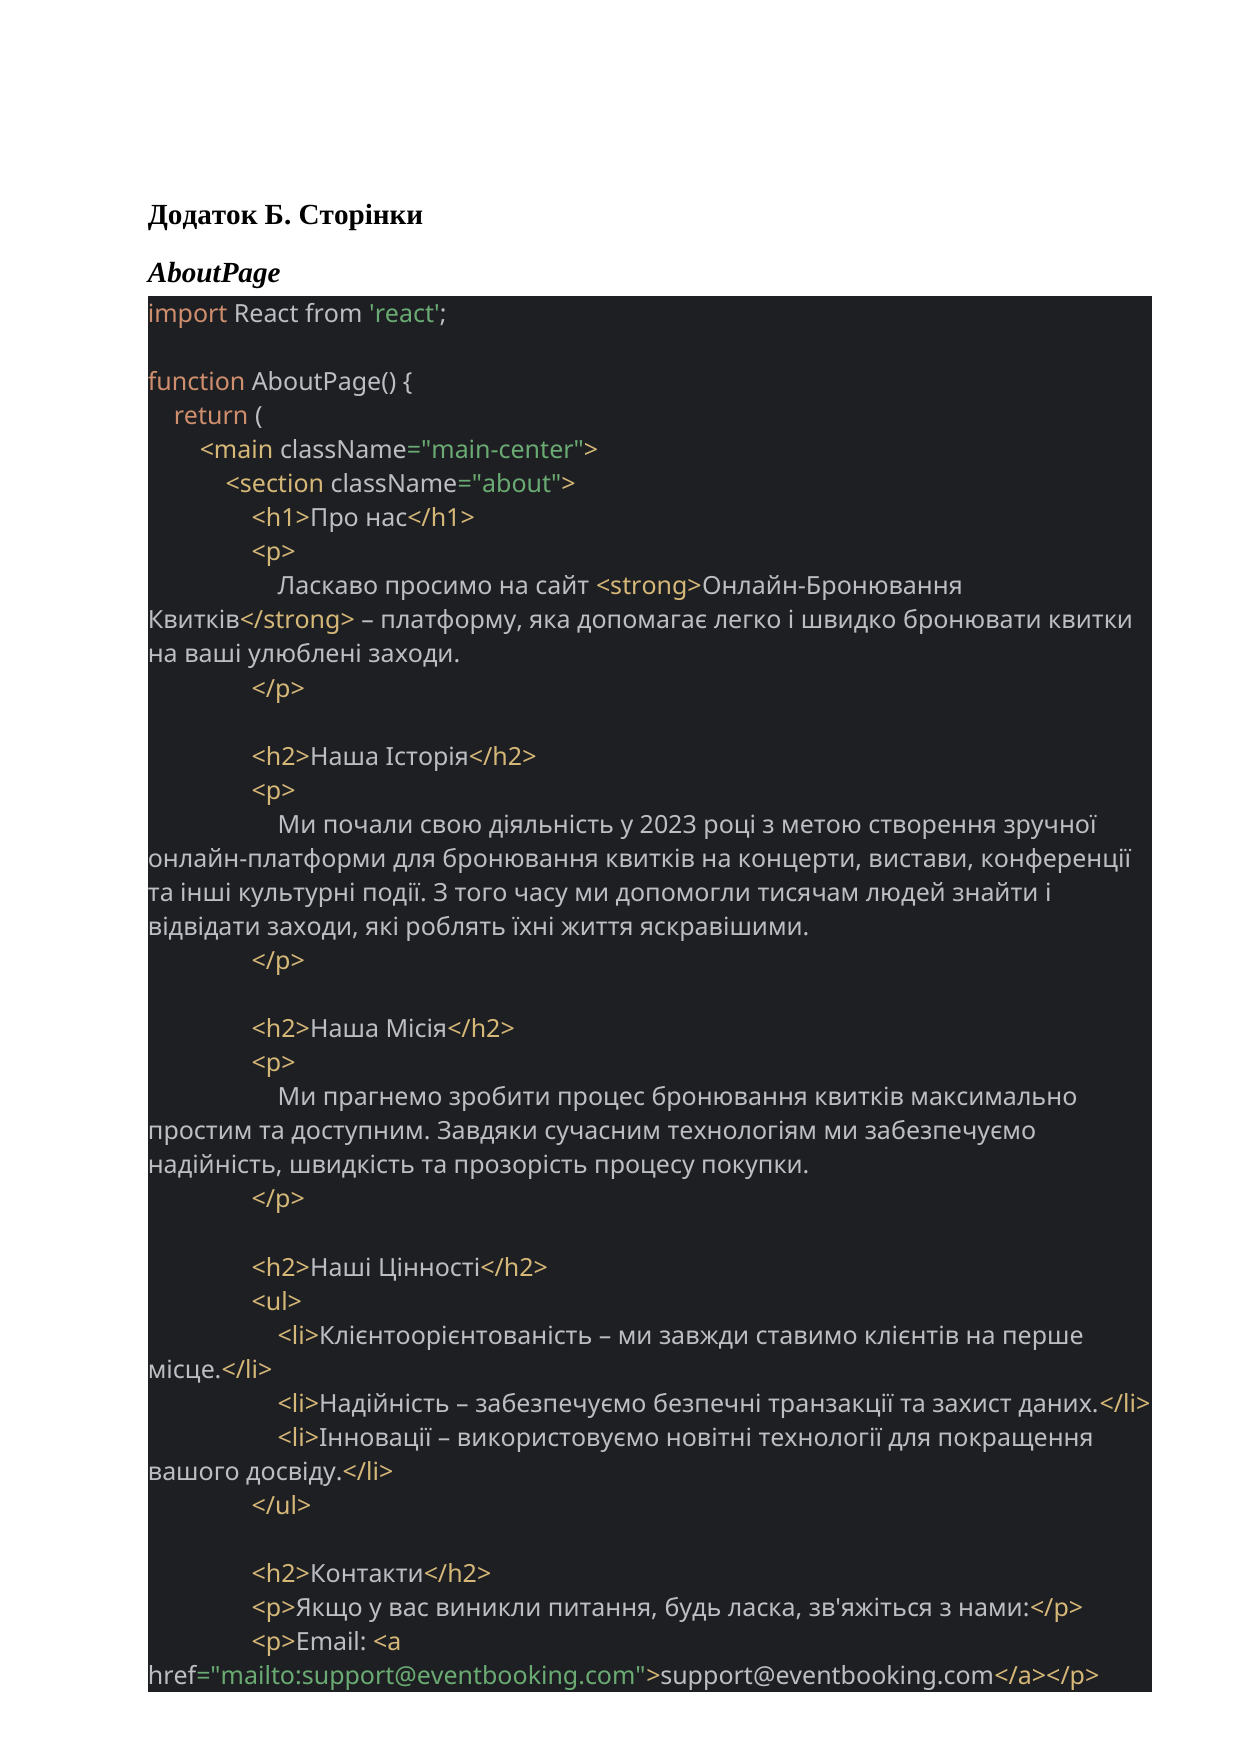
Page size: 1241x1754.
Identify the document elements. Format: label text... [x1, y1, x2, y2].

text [148, 296, 1152, 1692]
text Додаток Б. Сторінки [148, 197, 1090, 231]
text AboutPage [148, 255, 1090, 288]
